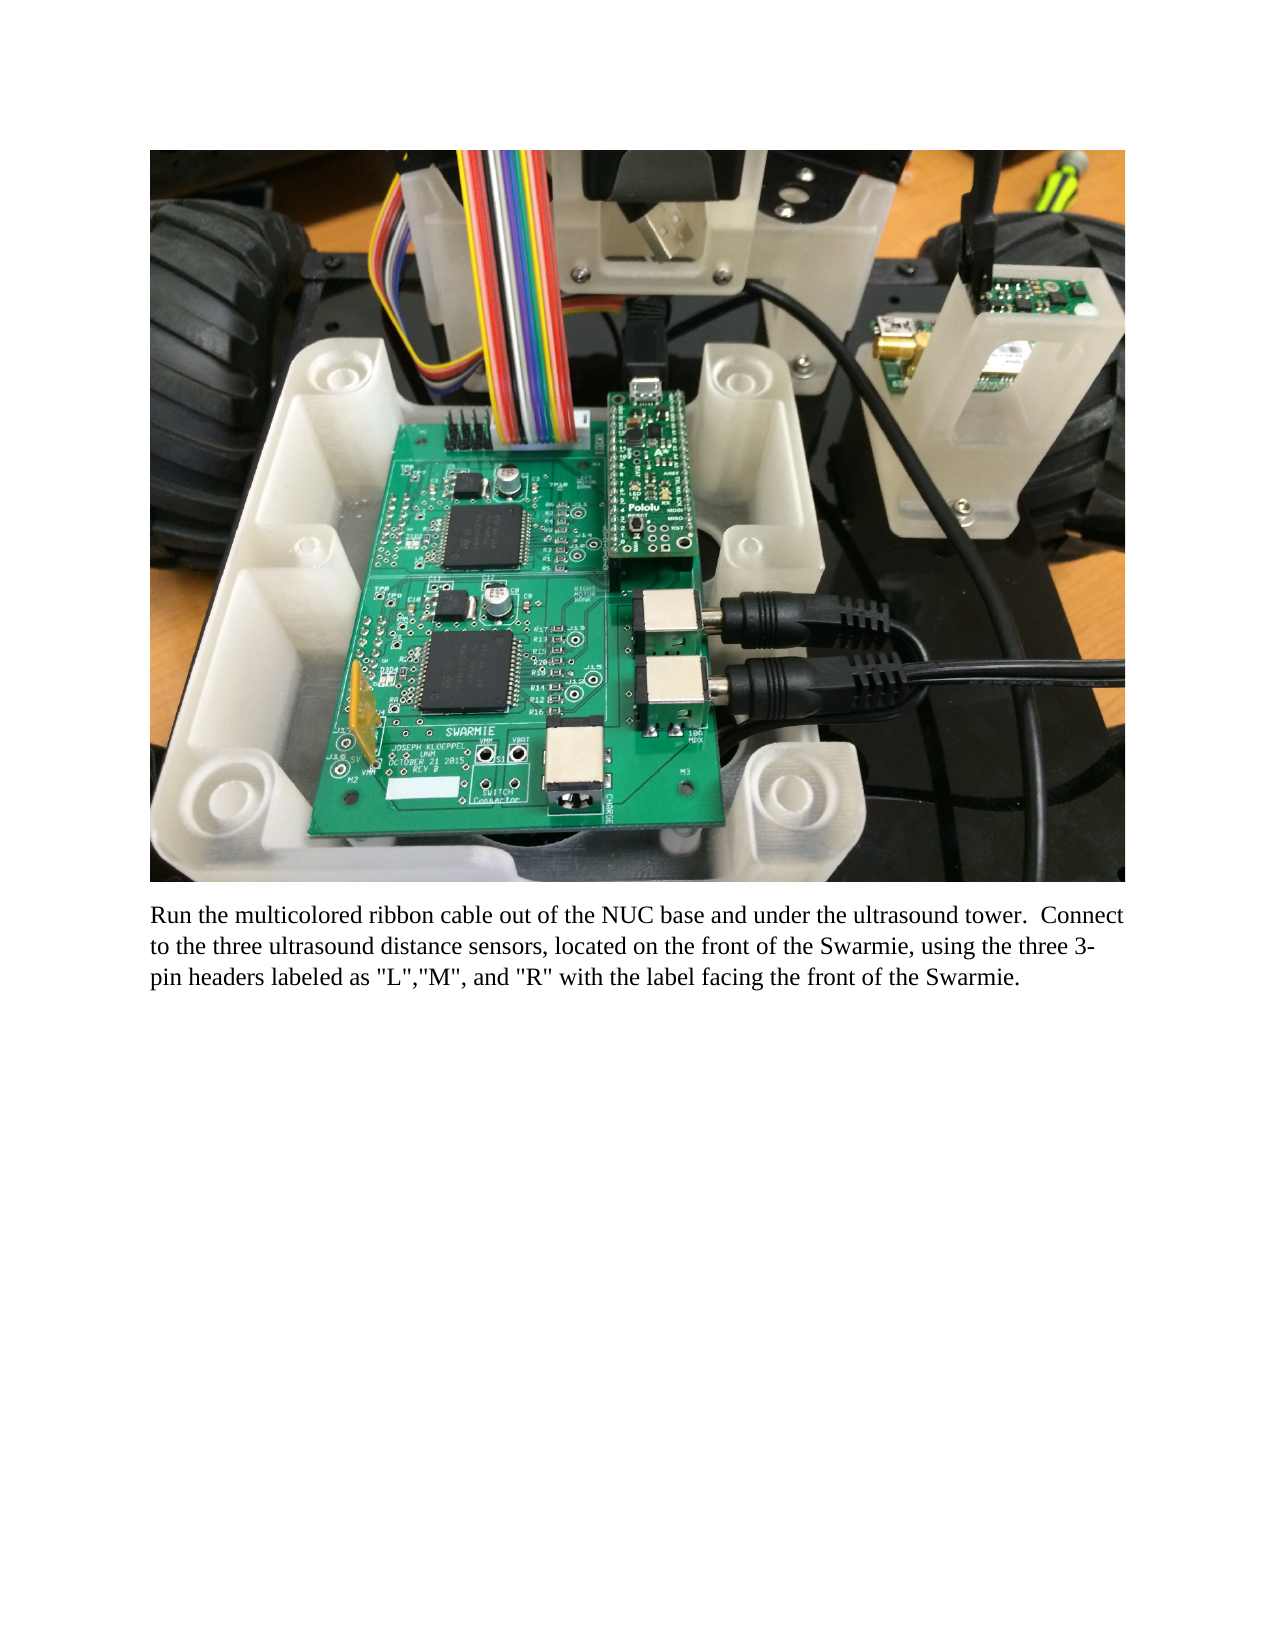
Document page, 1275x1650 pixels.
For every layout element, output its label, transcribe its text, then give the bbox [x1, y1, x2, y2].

text Run the multicolored ribbon cable out of the NUC base and under the ultrasound tower. Connect to the three ultrasound distance sensors, located on the front of the Swarmie, using the three 3-pin headers labeled as "L","M", and "R" with the label facing the front of the Swarmie. [150, 900, 1125, 991]
picture [150, 150, 1125, 882]
